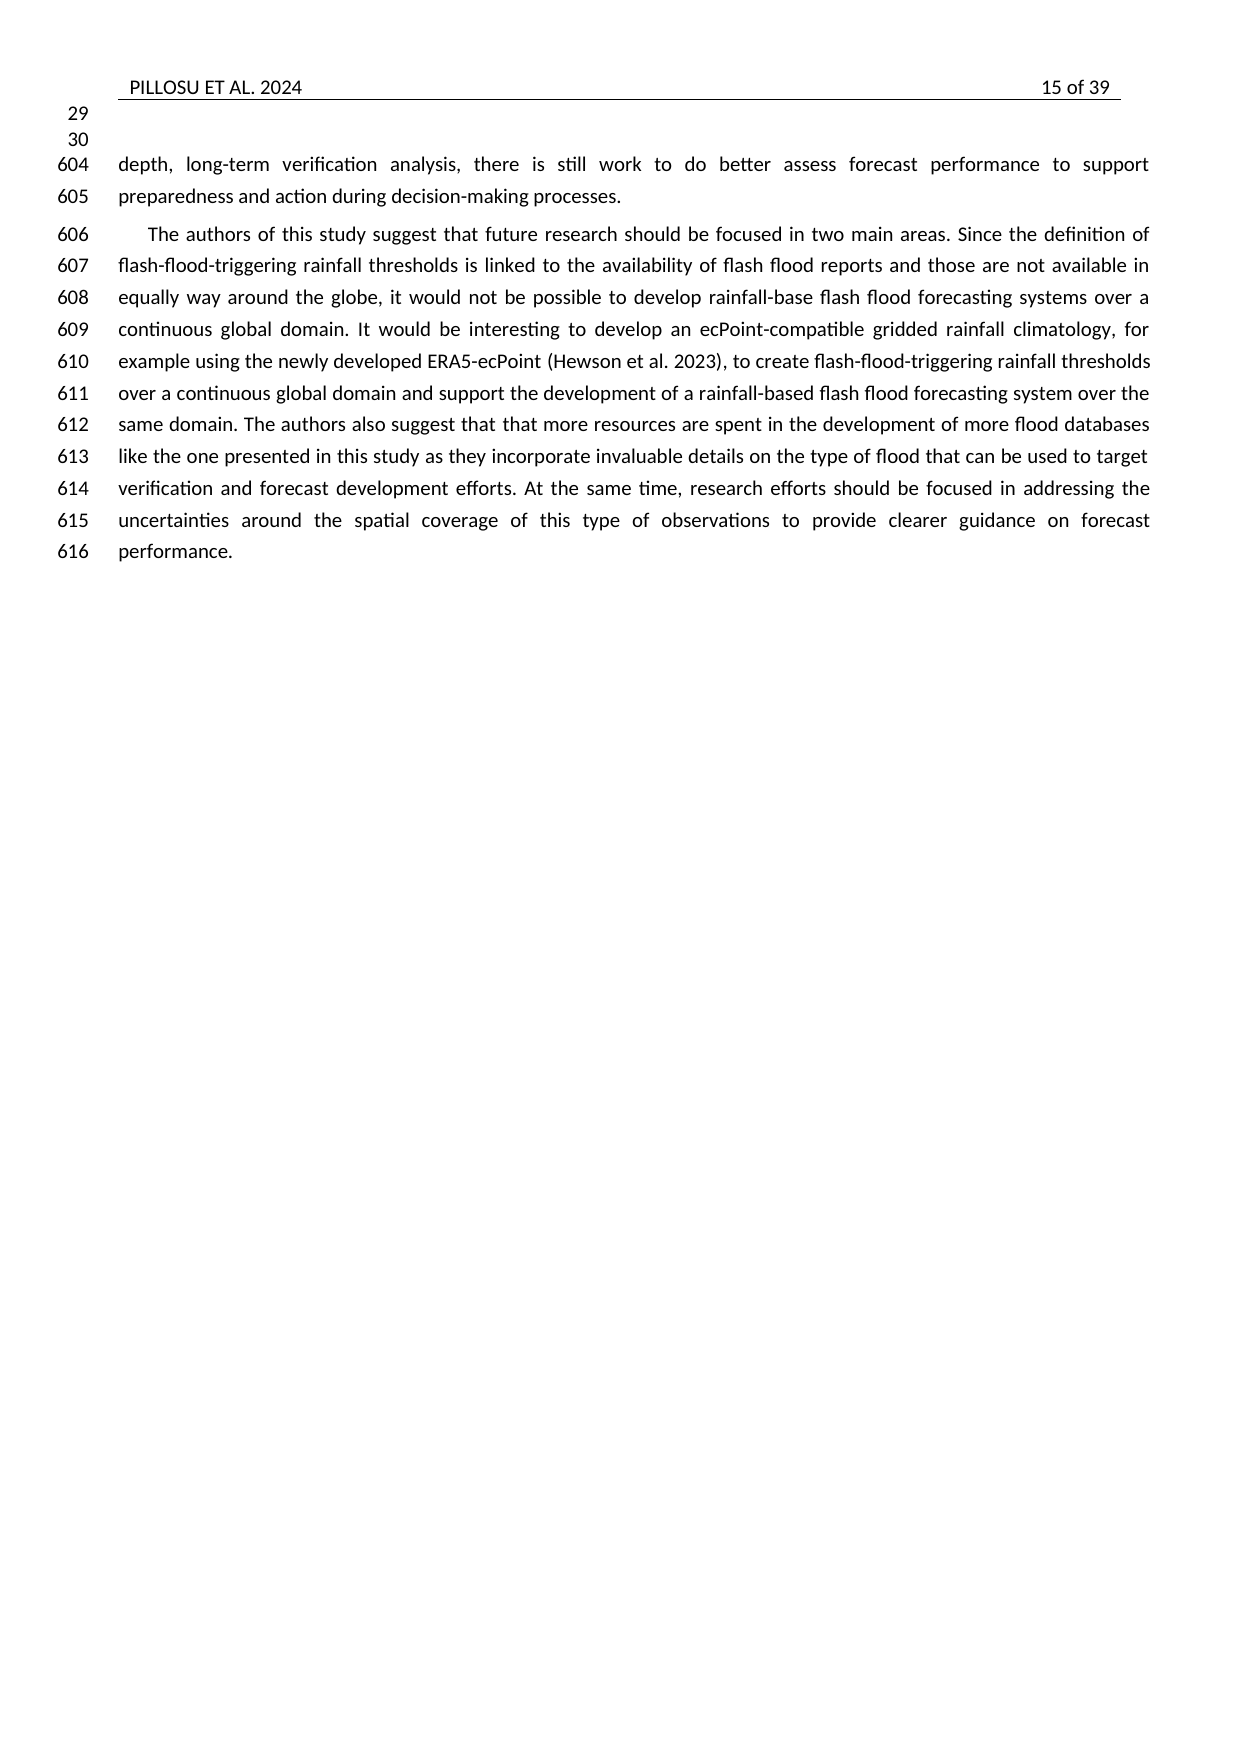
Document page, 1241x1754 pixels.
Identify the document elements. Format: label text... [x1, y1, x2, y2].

text The authors of this study suggest that future research should be focused in two main areas. Since the definition of flash-flood-triggering rainfall thresholds is linked to the availability of flash flood reports and those are not available in equally way around the globe, it would not be possible to develop rainfall-base flash flood forecasting systems over a continuous global domain. It would be interesting to develop an ecPoint-compatible gridded rainfall climatology, for example using the newly developed ERA5-ecPoint , to create flash-flood-triggering rainfall thresholds over a continuous global domain and support the development of a rainfall-based flash flood forecasting system over the same domain. The authors also suggest that that more resources are spent in the development of more flood databases like the one presented in this study as they incorporate invaluable details on the type of flood that can be used to target verification and forecast development efforts. At the same time, research efforts should be focused in addressing the uncertainties around the spatial coverage of this type of observations to provide clearer guidance on forecast performance. [118, 221, 1152, 564]
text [118, 151, 1152, 208]
